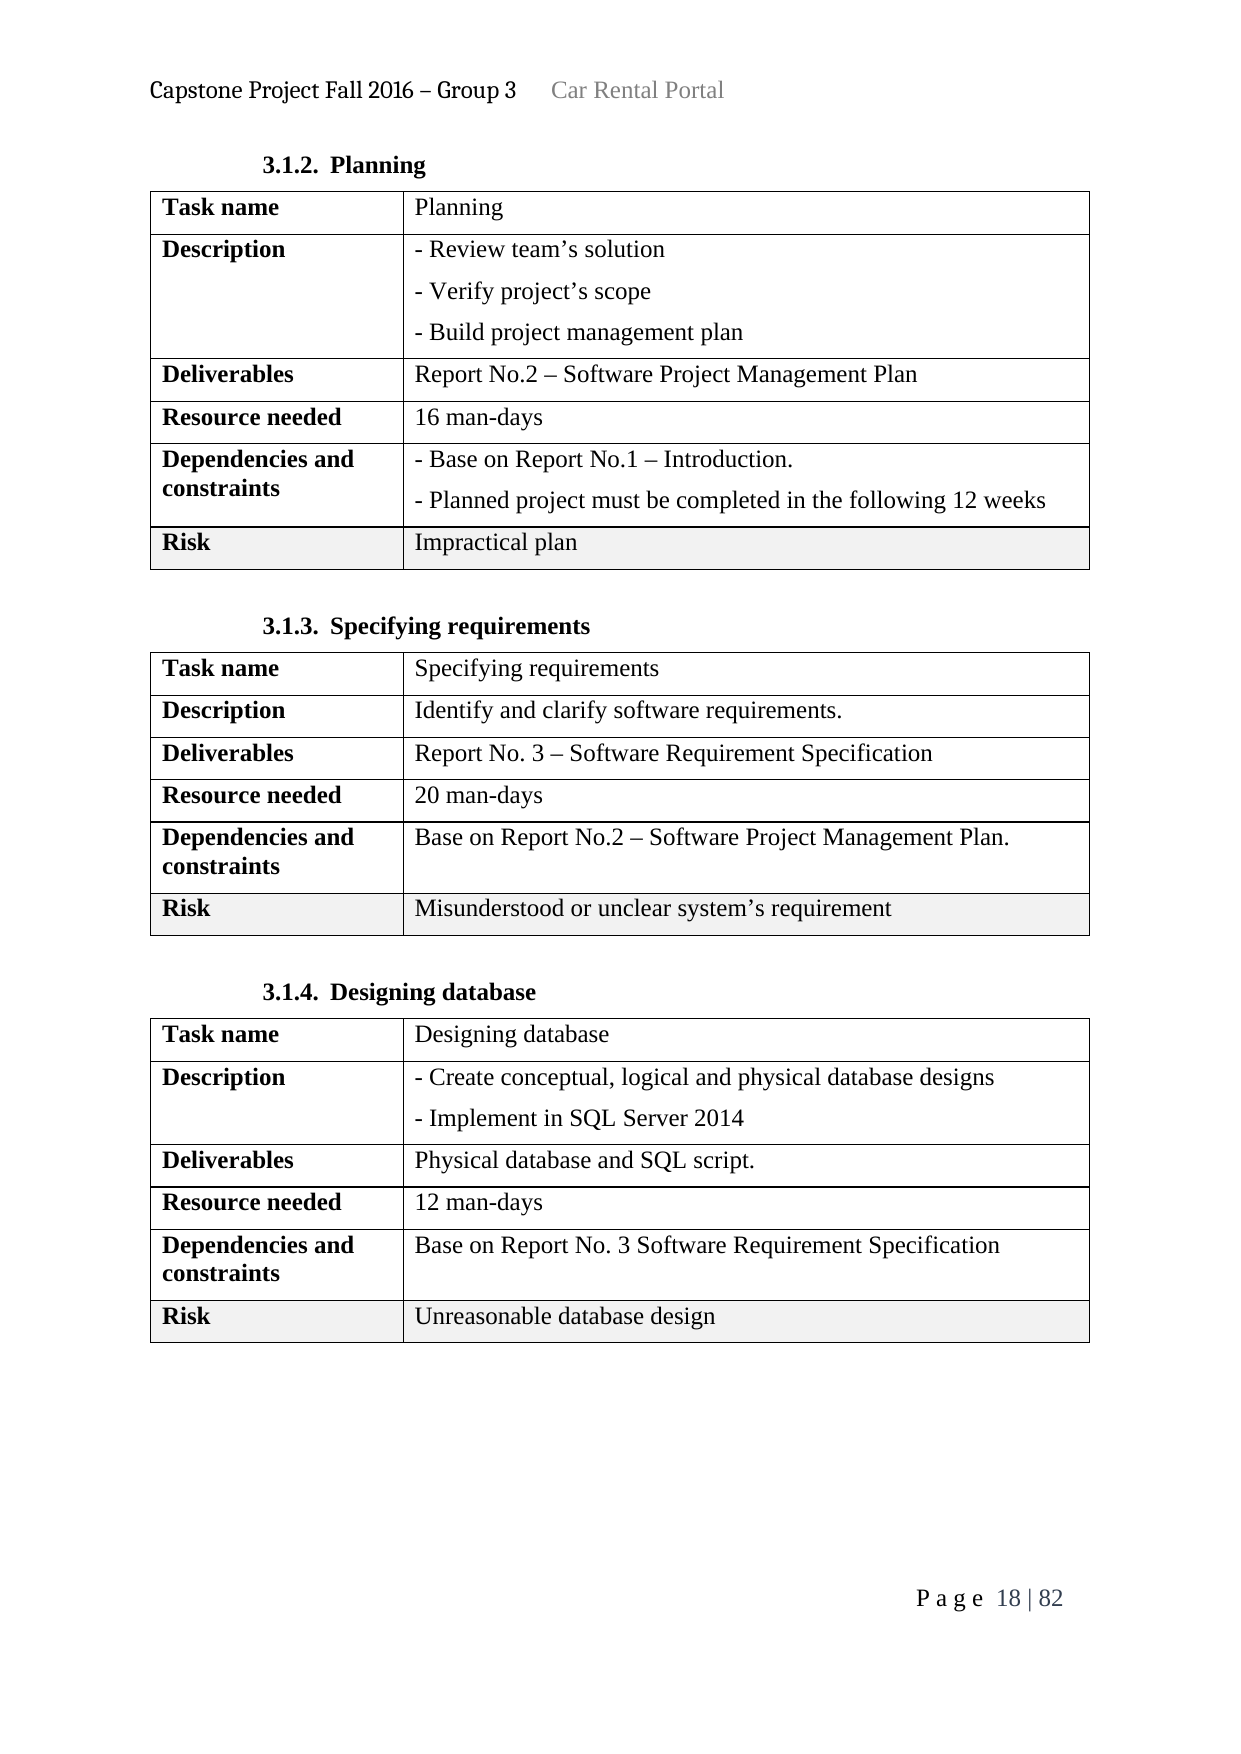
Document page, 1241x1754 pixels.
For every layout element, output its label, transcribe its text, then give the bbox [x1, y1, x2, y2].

table_header Specifying requirements [404, 653, 1089, 694]
table_cell Description [151, 235, 403, 358]
table_header Task name [151, 653, 403, 694]
table_cell Resource needed [151, 402, 403, 443]
table_cell - Create conceptual, logical and physical database designs - Implement in SQL Server 2014 [404, 1062, 1089, 1144]
table_cell Base on Report No.2 – Software Project Management Plan. [404, 823, 1089, 892]
table_cell - Review team’s solution - Verify project’s scope - Build project management plan [404, 235, 1089, 358]
table_cell Resource needed [151, 1188, 403, 1229]
table_header Task name [151, 1019, 403, 1061]
table_cell Report No.2 – Software Project Management Plan [404, 359, 1089, 401]
table_cell Base on Report No. 3 Software Requirement Specification [404, 1230, 1089, 1300]
table_cell Risk [151, 894, 403, 935]
table_header Planning [404, 192, 1089, 233]
table_cell 16 man-days [404, 402, 1089, 443]
table_cell Risk [151, 1301, 403, 1342]
table_cell Dependencies and constraints [151, 823, 403, 892]
table_cell Dependencies and constraints [151, 1230, 403, 1300]
table_cell Deliverables [151, 738, 403, 779]
table_header Task name [151, 192, 403, 233]
table_cell Description [151, 696, 403, 737]
table_cell Identify and clarify software requirements. [404, 696, 1089, 737]
subtitle Planning [262, 150, 1090, 179]
table_cell 12 man-days [404, 1188, 1089, 1229]
table_cell Deliverables [151, 359, 403, 401]
subtitle Specifying requirements [262, 611, 1090, 640]
table_cell 20 man-days [404, 780, 1089, 821]
table_cell Resource needed [151, 780, 403, 821]
table_cell Risk [151, 528, 403, 569]
subtitle Designing database [262, 977, 1090, 1006]
table_cell Unreasonable database design [404, 1301, 1089, 1342]
table_cell Dependencies and constraints [151, 444, 403, 526]
table_cell Impractical plan [404, 528, 1089, 569]
table_cell Report No. 3 – Software Requirement Specification [404, 738, 1089, 779]
table_cell Misunderstood or unclear system’s requirement [404, 894, 1089, 935]
table_cell Deliverables [151, 1145, 403, 1186]
table_cell Description [151, 1062, 403, 1144]
table_cell Physical database and SQL script. [404, 1145, 1089, 1186]
table_header Designing database [404, 1019, 1089, 1061]
table_cell - Base on Report No.1 – Introduction. - Planned project must be completed in the following 12 weeks [404, 444, 1089, 526]
